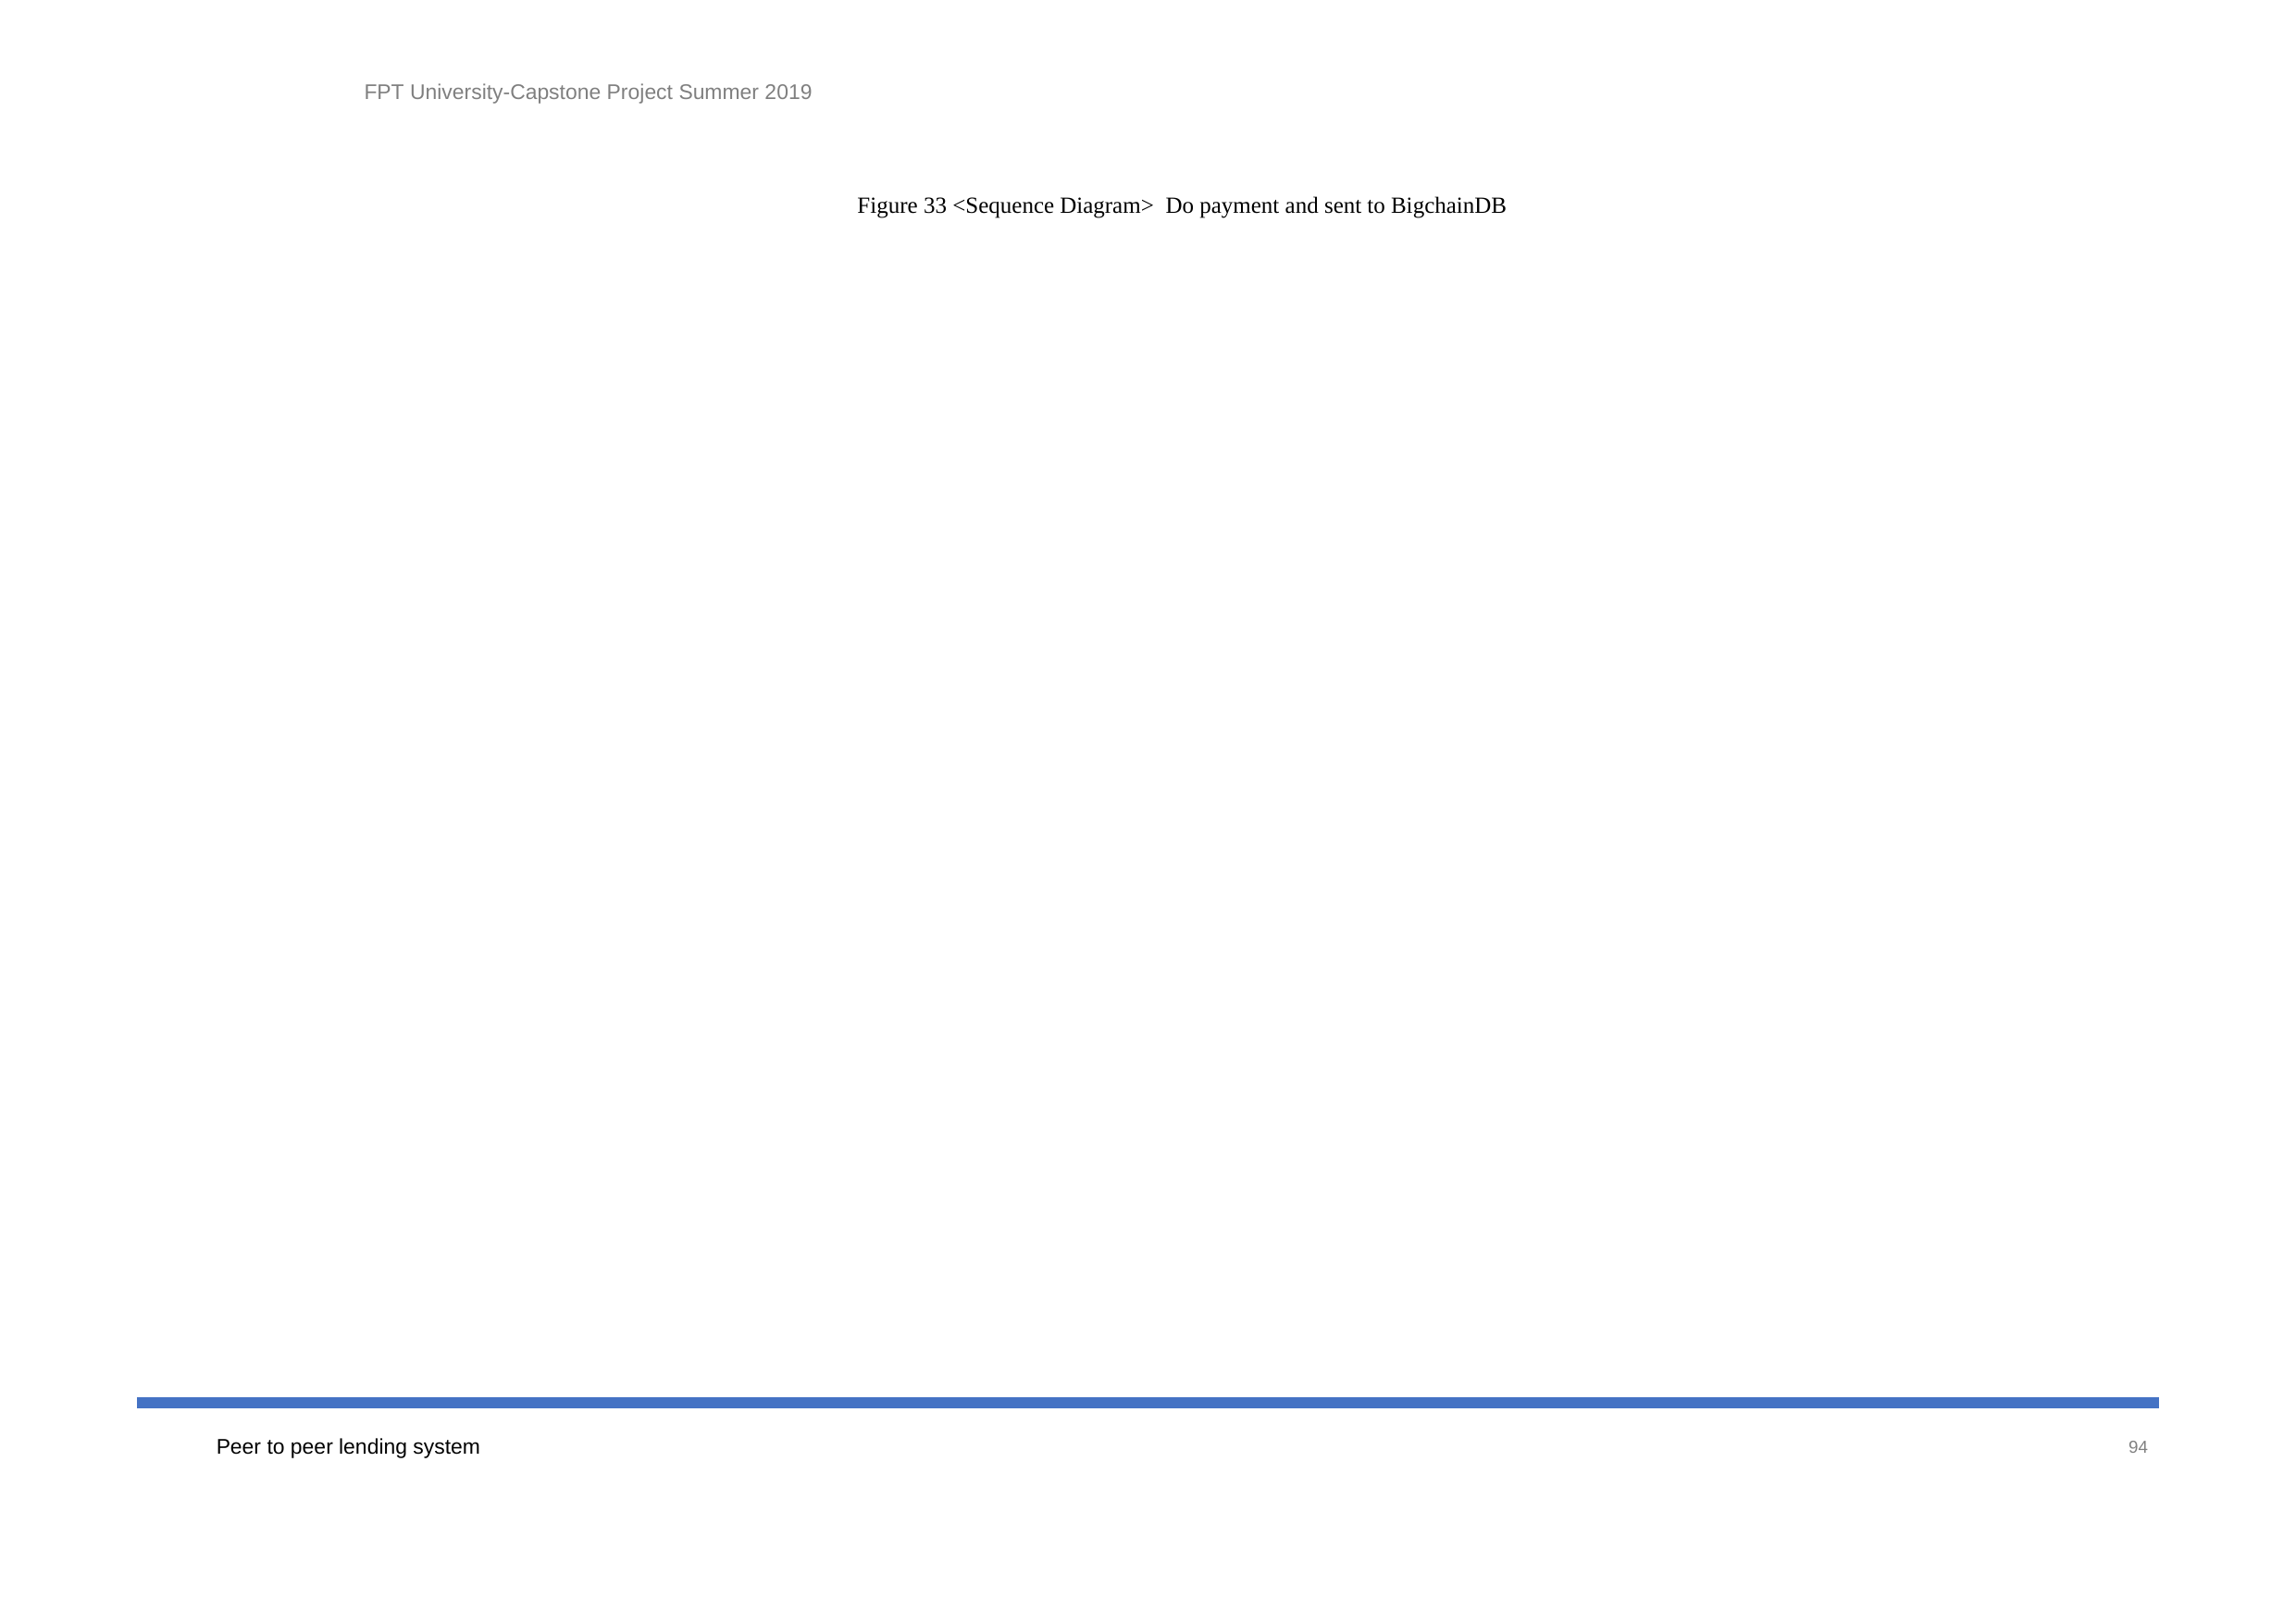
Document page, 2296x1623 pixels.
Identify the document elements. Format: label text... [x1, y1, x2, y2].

text Figure 33 <Sequence Diagram> Do payment and sent to BigchainDB [137, 192, 2159, 218]
